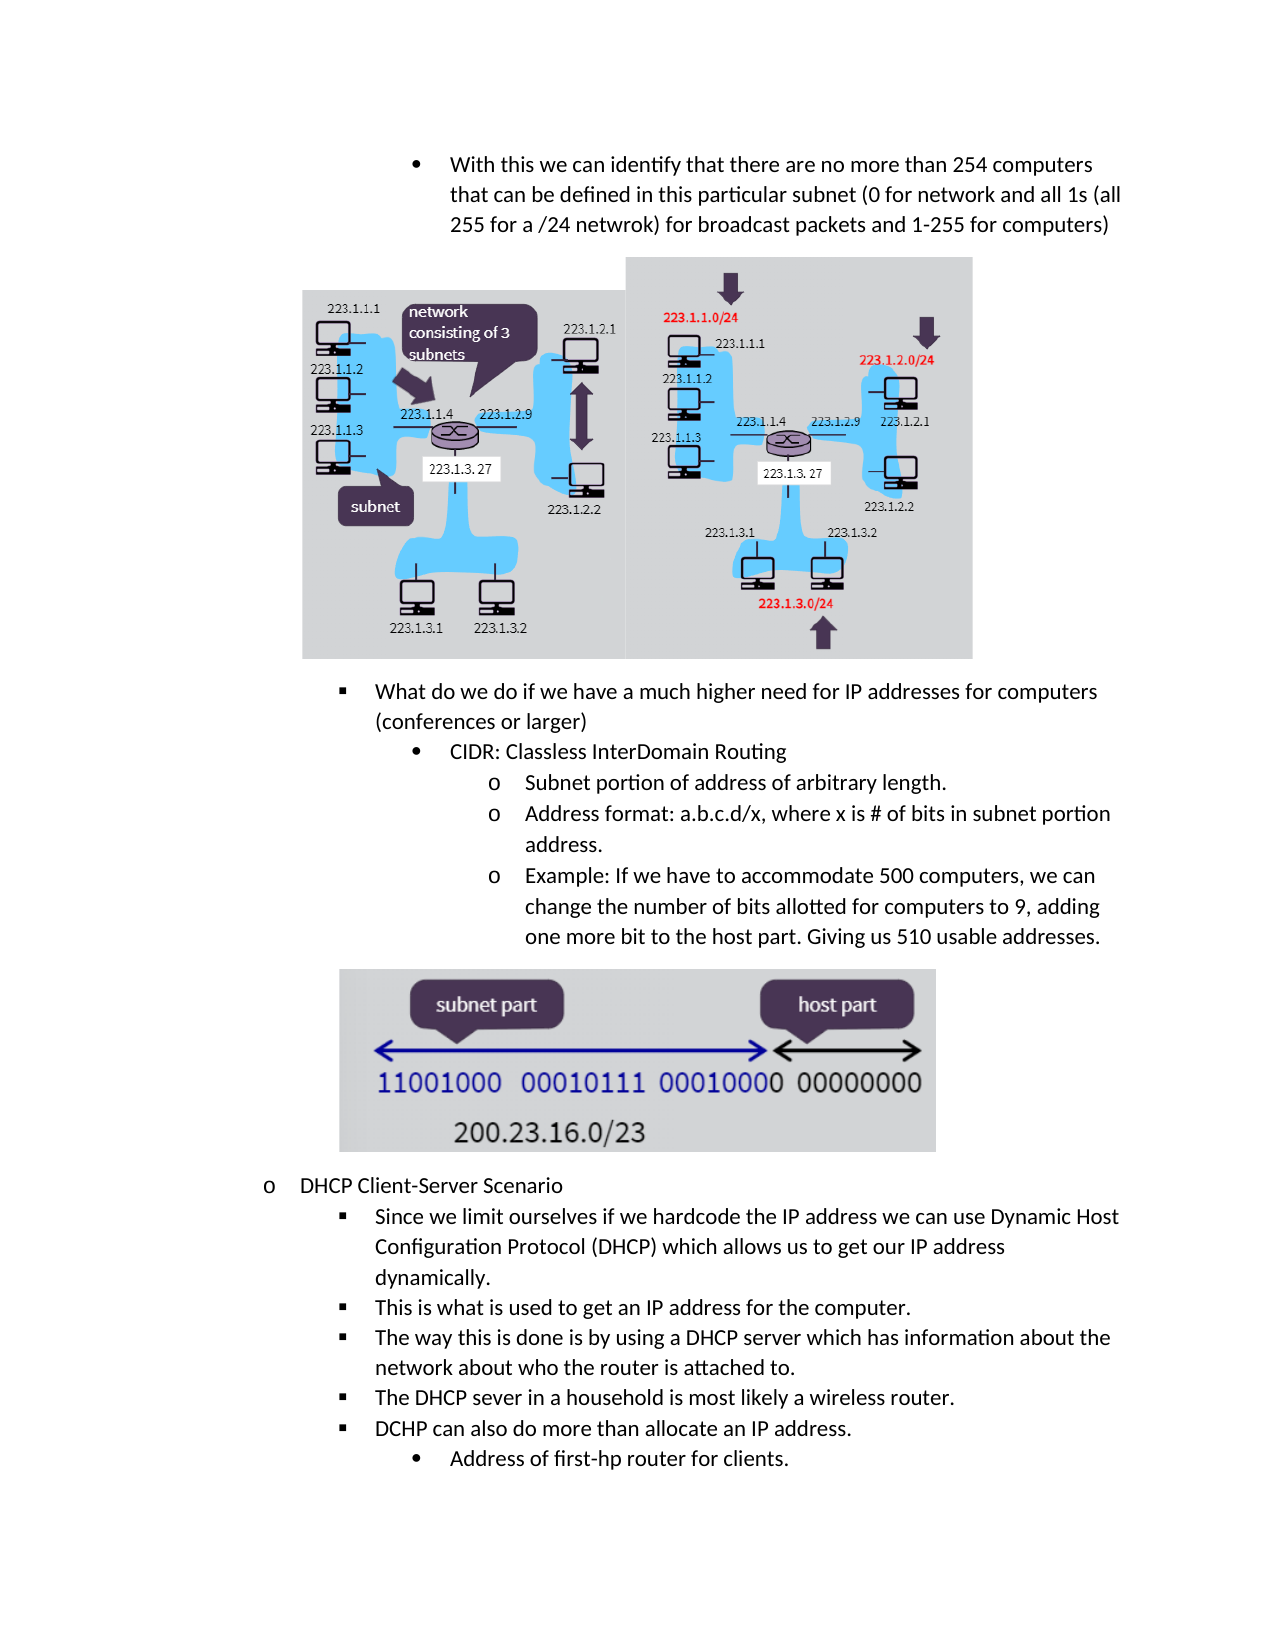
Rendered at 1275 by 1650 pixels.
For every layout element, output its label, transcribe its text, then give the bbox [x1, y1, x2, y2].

list What do we do if we have a much higher need for IP addresses for computers (conferences or larger) [337, 677, 1125, 735]
picture [302, 257, 973, 659]
list The way this is done is by using a DHCP server which has information about the network about who the router is attached to. [337, 1323, 1125, 1381]
list Example: If we have to accommodate 500 computers, we can change the number of bits allotted for computers to 9, adding one more bit to the host part. Giving us 510 usable addresses. [487, 861, 1125, 950]
list This is what is used to get an IP address for the computer. [337, 1293, 1125, 1321]
list CIDR: Classless InterDomain Routing [412, 737, 1125, 766]
list Subnet portion of address of arbitrary length. [487, 768, 1125, 797]
list DHCP Client-Server Scenario [262, 1171, 1125, 1200]
list DCHP can also do more than allocate an IP address. [337, 1414, 1125, 1442]
list Since we limit ourselves if we hardcode the IP address we can use Dynamic Host Configuration Protocol (DHCP) which allows us to get our IP address dynamically. [337, 1202, 1125, 1291]
picture [339, 969, 936, 1152]
list With this we can identify that there are no more than 254 computers that can be defined in this particular subnet (0 for network and all 1s (all 255 for a /24 netwrok) for broadcast packets and 1-255 for computers) [412, 150, 1125, 238]
list The DHCP sever in a household is most likely a wireless router. [337, 1383, 1125, 1411]
list Address format: a.b.c.d/x, where x is # of bits in subnet portion address. [487, 799, 1125, 858]
list Address of first-hp router for clients. [412, 1444, 1125, 1472]
